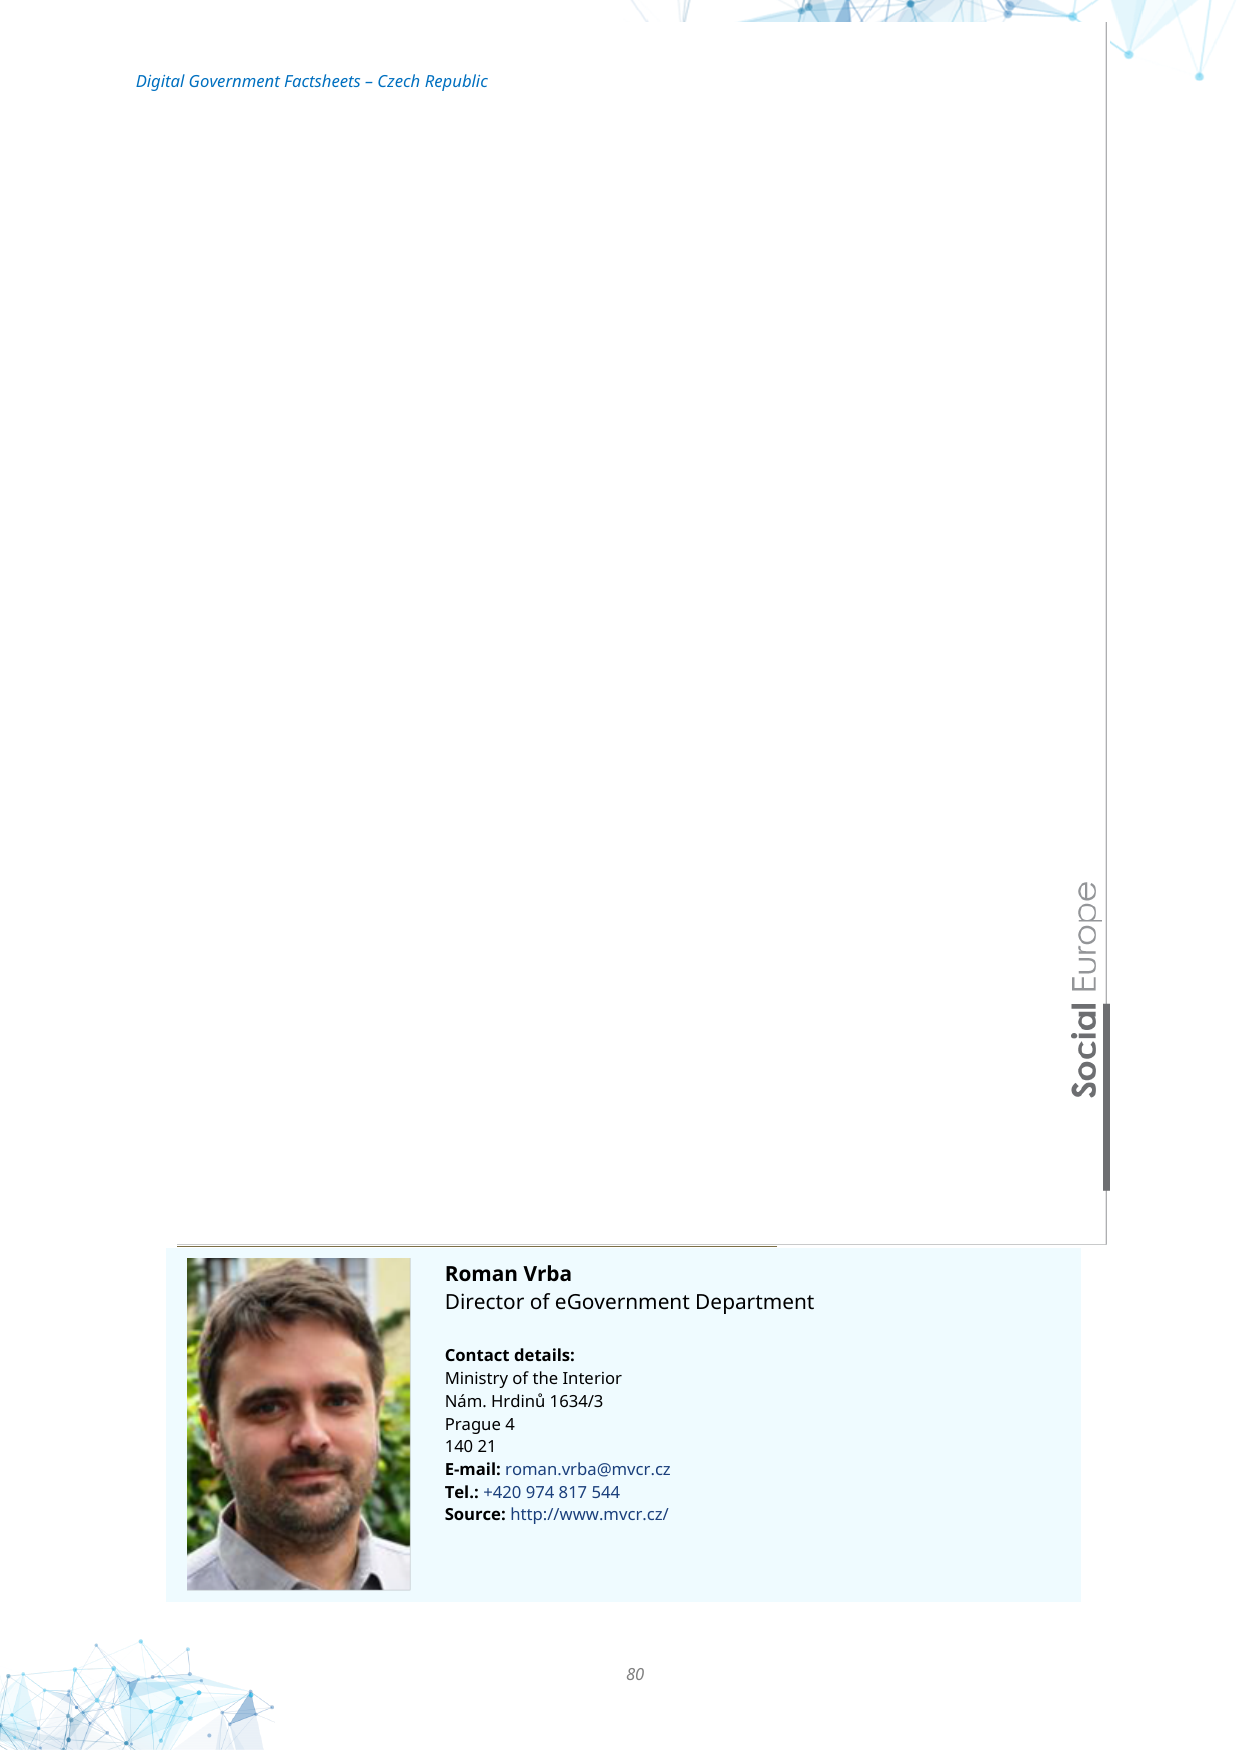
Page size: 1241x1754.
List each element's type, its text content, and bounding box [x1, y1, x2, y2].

picture [187, 1258, 412, 1592]
table_header [166, 1248, 433, 1602]
picture [177, 22, 1110, 1245]
table_header Roman Vrba Director of eGovernment Department Contact details: Ministry of the Interior Nám. Hrdinů 1634/3 Prague 4 140 21 E-mail: roman.vrba@mvcr.cz Tel.: +420 974 817 544 Source: http://www.mvcr.cz/ [433, 1248, 1081, 1602]
